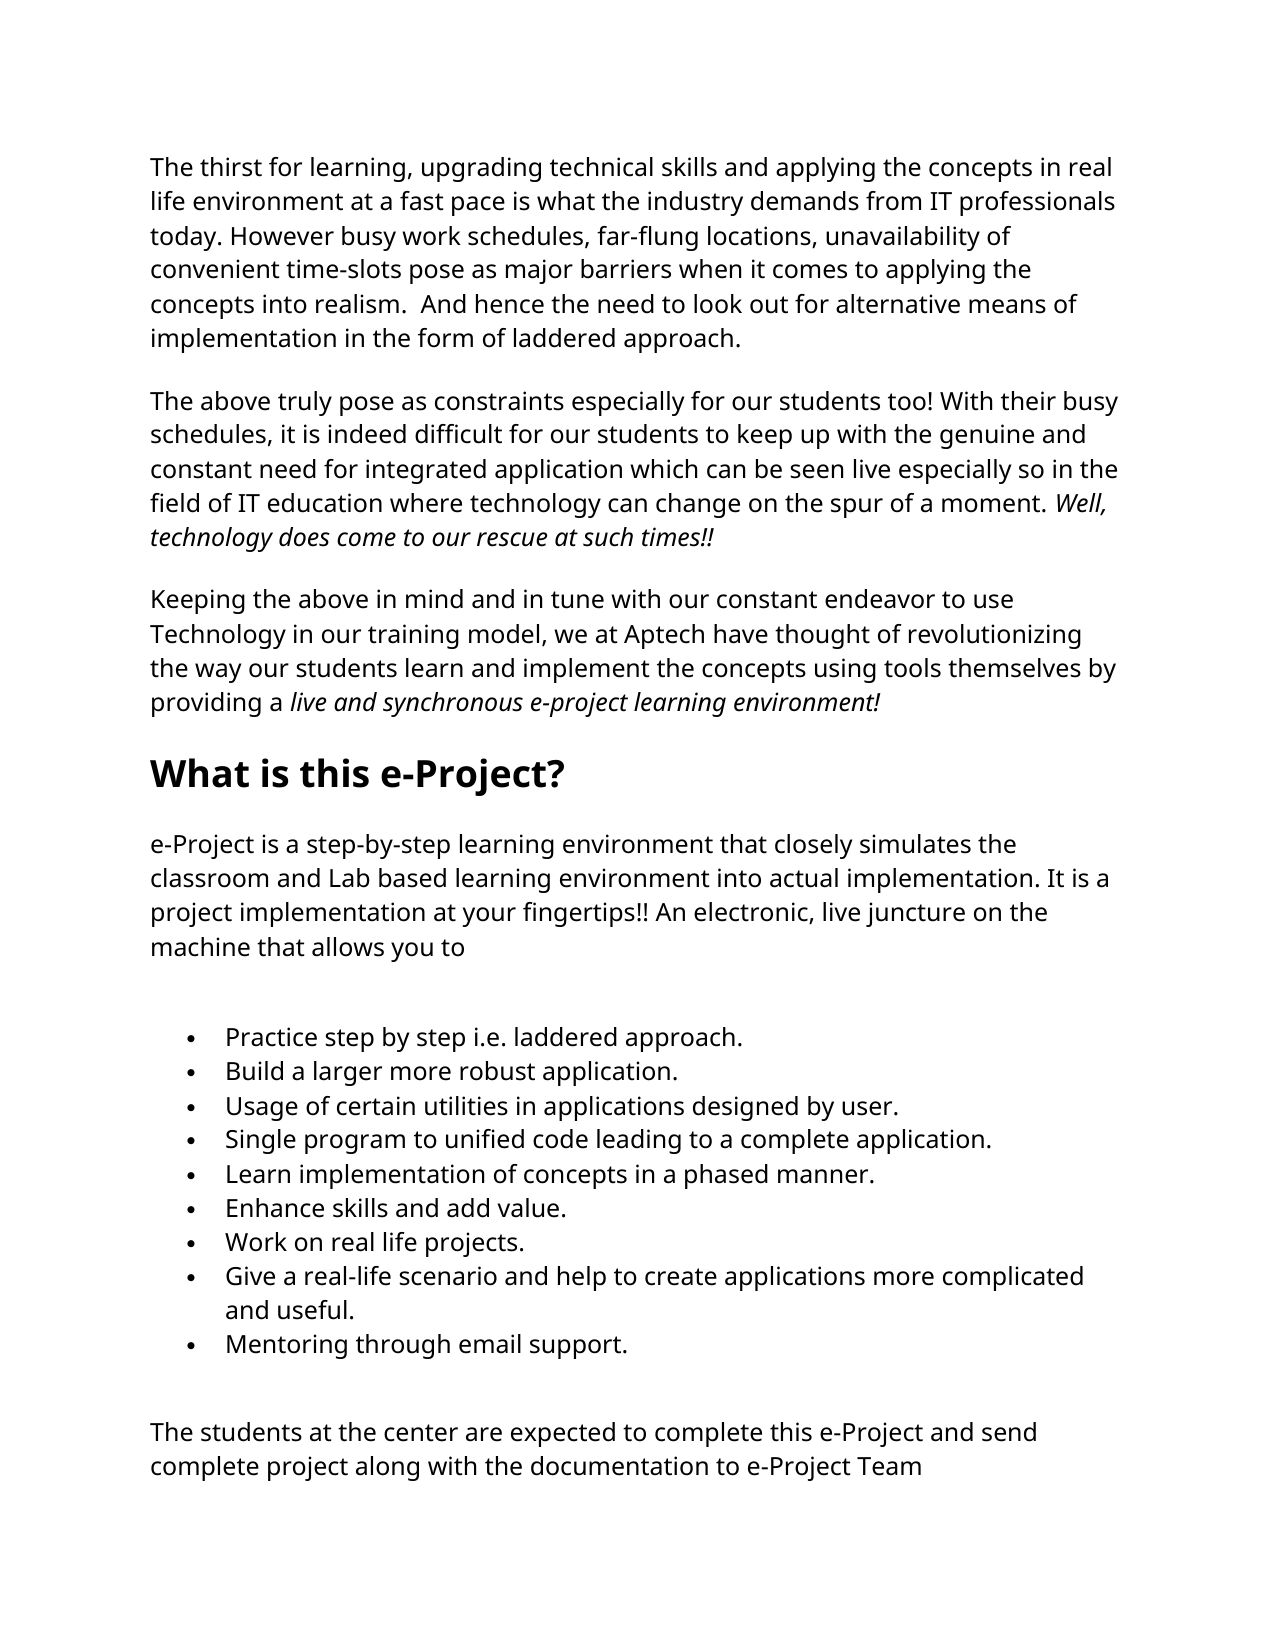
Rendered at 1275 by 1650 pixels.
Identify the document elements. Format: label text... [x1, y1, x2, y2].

list Single program to unified code leading to a complete application. [187, 1122, 1125, 1156]
list Build a larger more robust application. [187, 1054, 1125, 1088]
text The students at the center are expected to complete this e-Project and send complete project along with the documentation to e-Project Team [150, 1414, 1125, 1482]
list Give a real-life scenario and help to create applications more complicated and useful. [187, 1258, 1125, 1327]
list Learn implementation of concepts in a phased manner. [187, 1156, 1125, 1190]
list Usage of certain utilities in applications designed by user. [187, 1088, 1125, 1122]
list Enhance skills and add value. [187, 1190, 1125, 1224]
list Work on real life projects. [187, 1224, 1125, 1258]
text e-Project is a step-by-step learning environment that closely simulates the classroom and Lab based learning environment into actual implementation. It is a project implementation at your fingertips!! An electronic, live juncture on the machine that allows you to [150, 827, 1125, 963]
text Keeping the above in mind and in tune with our constant endeavor to use Technology in our training model, we at Aptech have thought of revolutionizing the way our students learn and implement the concepts using tools themselves by providing a live and synchronous e-project learning environment! [150, 582, 1125, 718]
list Practice step by step i.e. laddered approach. [187, 1020, 1125, 1054]
list Mentoring through email support. [187, 1327, 1125, 1361]
text What is this e-Project? [150, 747, 1125, 798]
text The above truly pose as constraints especially for our students too! With their busy schedules, it is indeed difficult for our students to keep up with the genuine and constant need for integrated application which can be seen live especially so in the field of IT education where technology can change on the spur of a moment. Well, technology does come to our rescue at such times!! [150, 383, 1125, 553]
text The thirst for learning, upgrading technical skills and applying the concepts in real life environment at a fast pace is what the industry demands from IT professionals today. However busy work schedules, far-flung locations, unavailability of convenient time-slots pose as major barriers when it comes to applying the concepts into realism. And hence the need to look out for alternative means of implementation in the form of laddered approach. [150, 150, 1125, 354]
